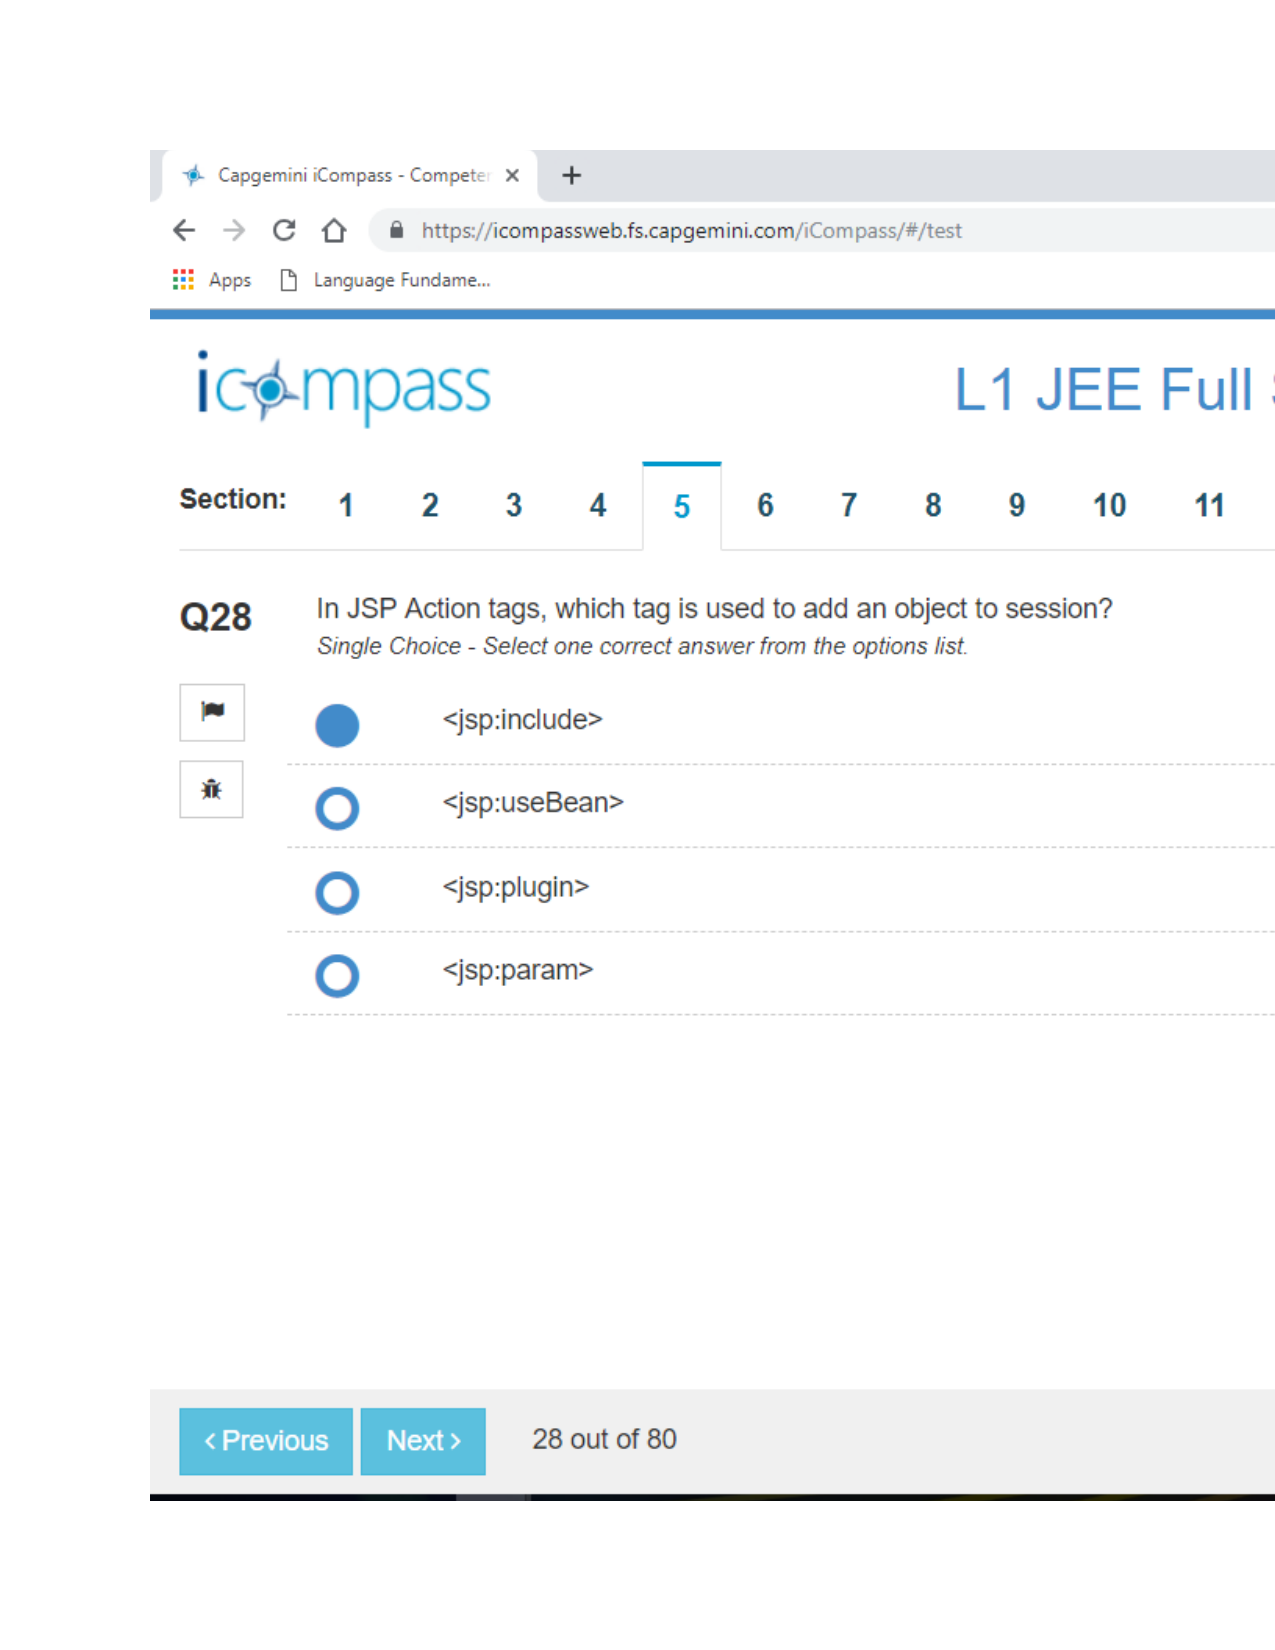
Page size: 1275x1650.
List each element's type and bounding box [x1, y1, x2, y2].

picture [150, 150, 1275, 1501]
